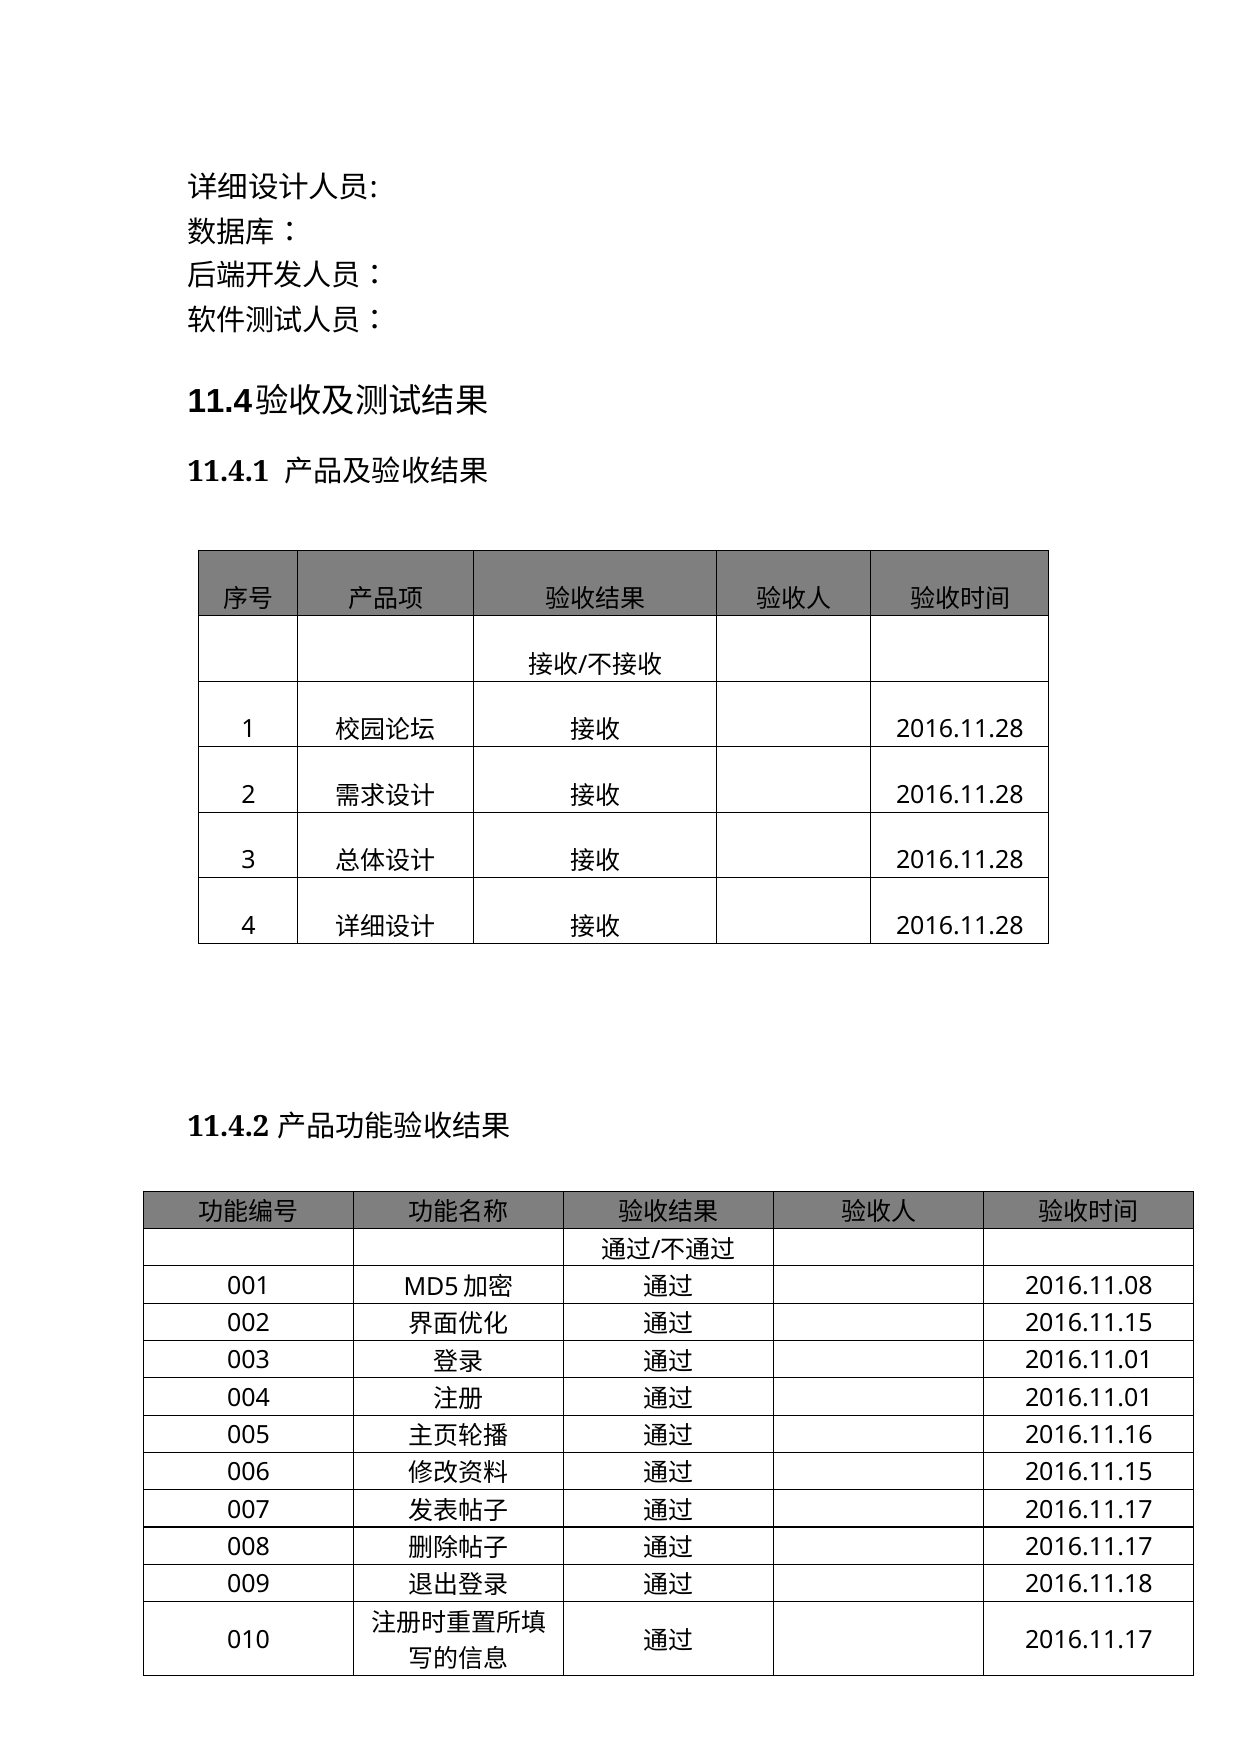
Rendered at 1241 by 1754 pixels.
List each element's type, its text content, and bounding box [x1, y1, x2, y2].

table_cell 发表帖子 [354, 1490, 563, 1526]
table_cell 2016.11.17 [984, 1528, 1193, 1564]
table_cell [717, 813, 870, 877]
list 产品功能验收结果 [187, 1091, 1190, 1147]
table_header 验收结果 [564, 1192, 773, 1228]
table_cell 通过 [564, 1416, 773, 1452]
text 后端开发人员： [187, 254, 537, 293]
table_cell 2016.11.15 [984, 1453, 1193, 1489]
table_cell 2016.11.18 [984, 1565, 1193, 1601]
table_cell 002 [144, 1304, 353, 1340]
table_cell 007 [144, 1490, 353, 1526]
table_header 验收结果 [474, 551, 716, 615]
table_header 功能名称 [354, 1192, 563, 1228]
list 验收及测试结果 [187, 376, 1190, 422]
table_cell [774, 1528, 983, 1564]
table_cell 通过 [564, 1565, 773, 1601]
table_cell 校园论坛 [298, 682, 473, 746]
table_cell 通过 [564, 1266, 773, 1303]
table_cell 通过/不通过 [564, 1229, 773, 1265]
table_cell 3 [199, 813, 297, 877]
table_cell [354, 1229, 563, 1265]
table_cell [774, 1565, 983, 1601]
table_cell [984, 1229, 1193, 1265]
table_cell 001 [144, 1266, 353, 1303]
table_header 验收人 [774, 1192, 983, 1228]
table_cell 退出登录 [354, 1565, 563, 1601]
table_cell [774, 1229, 983, 1265]
table_cell [871, 616, 1048, 681]
table_cell [717, 616, 870, 681]
table_cell 界面优化 [354, 1304, 563, 1340]
table_header 验收人 [717, 551, 870, 615]
table_cell 2016.11.15 [984, 1304, 1193, 1340]
table_cell 通过 [564, 1453, 773, 1489]
list 产品及验收结果 [187, 450, 1190, 490]
table_cell 2016.11.17 [984, 1490, 1193, 1526]
table_cell 004 [144, 1378, 353, 1414]
table_cell 通过 [564, 1378, 773, 1414]
table_cell [774, 1266, 983, 1303]
table_cell 注册时重置所填写的信息 [354, 1602, 563, 1674]
table_cell MD5加密 [354, 1266, 563, 1303]
table_cell 2016.11.28 [871, 813, 1048, 877]
table_cell 接收 [474, 813, 716, 877]
table_header 功能编号 [144, 1192, 353, 1228]
table_cell 003 [144, 1341, 353, 1377]
table_cell [774, 1378, 983, 1414]
table_cell 010 [144, 1602, 353, 1674]
table_cell 2016.11.17 [984, 1602, 1193, 1674]
table_cell 1 [199, 682, 297, 746]
table_cell 2016.11.08 [984, 1266, 1193, 1303]
table_cell [717, 747, 870, 812]
table_cell [298, 616, 473, 681]
table_cell 2016.11.16 [984, 1416, 1193, 1452]
table_cell 接收 [474, 747, 716, 812]
table_cell 修改资料 [354, 1453, 563, 1489]
table_cell [144, 1229, 353, 1265]
table_cell 4 [199, 878, 297, 943]
table_cell 需求设计 [298, 747, 473, 812]
table_header 验收时间 [984, 1192, 1193, 1228]
text 数据库： [187, 211, 1190, 251]
table_cell [774, 1490, 983, 1526]
table_cell 008 [144, 1528, 353, 1564]
table_cell 通过 [564, 1528, 773, 1564]
table_cell 接收 [474, 682, 716, 746]
table_cell [717, 878, 870, 943]
table_cell 2016.11.01 [984, 1378, 1193, 1414]
text 详细设计人员: [187, 156, 1190, 208]
table_cell 接收 [474, 878, 716, 943]
table_cell [774, 1341, 983, 1377]
table_cell 总体设计 [298, 813, 473, 877]
table_cell 详细设计 [298, 878, 473, 943]
table_cell 接收/不接收 [474, 616, 716, 681]
table_cell 005 [144, 1416, 353, 1452]
table_cell 2016.11.01 [984, 1341, 1193, 1377]
table_cell 登录 [354, 1341, 563, 1377]
table_cell 2 [199, 747, 297, 812]
table_header 产品项 [298, 551, 473, 615]
table_cell 通过 [564, 1304, 773, 1340]
table_cell [199, 616, 297, 681]
table_cell [774, 1453, 983, 1489]
table_cell 2016.11.28 [871, 682, 1048, 746]
table_cell [774, 1304, 983, 1340]
table_cell [717, 682, 870, 746]
table_cell 注册 [354, 1378, 563, 1414]
table_cell [774, 1602, 983, 1674]
table_cell 006 [144, 1453, 353, 1489]
table_cell 通过 [564, 1602, 773, 1674]
text 软件测试人员： [187, 299, 537, 338]
table_header 验收时间 [871, 551, 1048, 615]
table_header 序号 [199, 551, 297, 615]
table_cell 2016.11.28 [871, 878, 1048, 943]
table_cell 通过 [564, 1490, 773, 1526]
table_cell 009 [144, 1565, 353, 1601]
table_cell 删除帖子 [354, 1528, 563, 1564]
table_cell 主页轮播 [354, 1416, 563, 1452]
table_cell 2016.11.28 [871, 747, 1048, 812]
table_cell 通过 [564, 1341, 773, 1377]
table_cell [774, 1416, 983, 1452]
